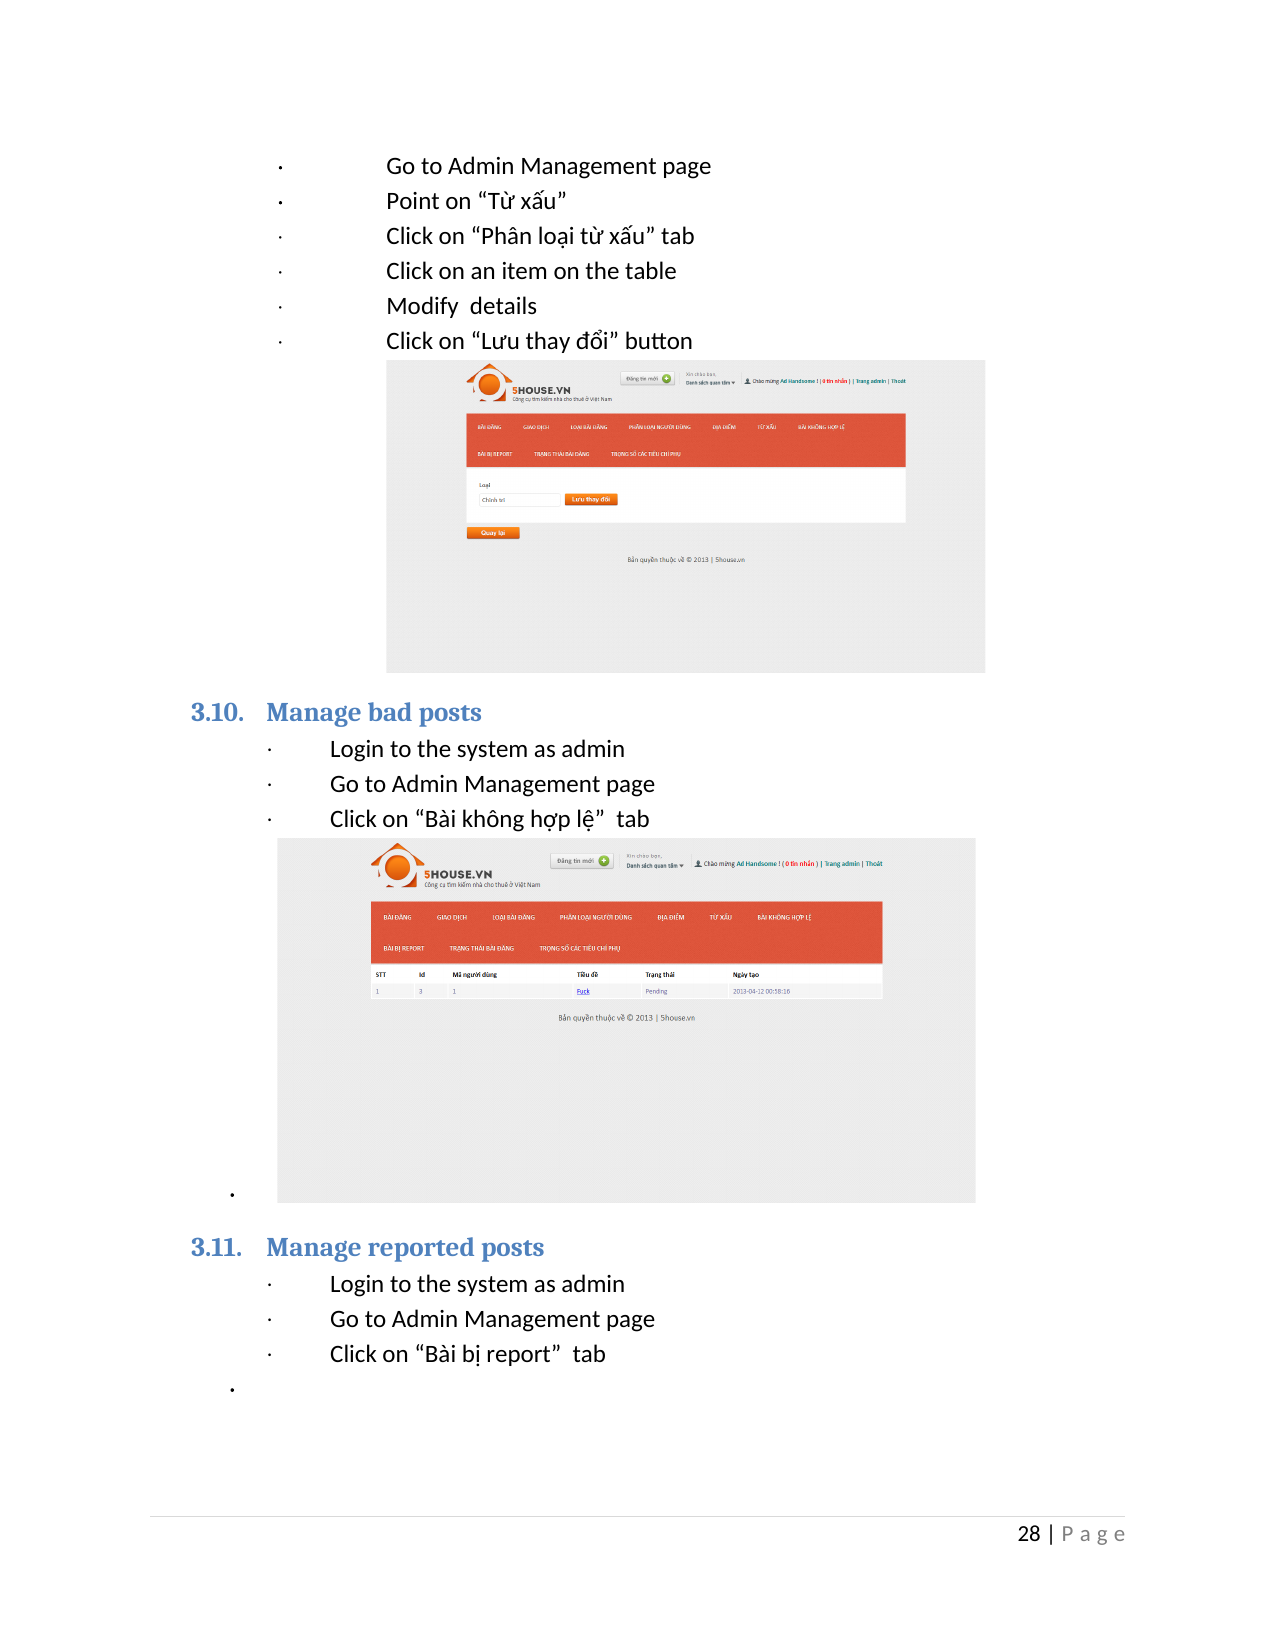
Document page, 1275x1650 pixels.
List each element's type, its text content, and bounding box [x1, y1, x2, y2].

list Go to Admin Management page [262, 1303, 1125, 1333]
list Go to Admin Management page [274, 150, 1125, 181]
subtitle Manage reported posts [191, 1232, 1125, 1263]
list Click on “Lưu thay đổi” button [274, 325, 1125, 356]
list Login to the system as admin [262, 733, 1125, 764]
picture [277, 838, 976, 1203]
list Login to the system as admin [262, 1268, 1125, 1298]
picture [386, 360, 986, 673]
list Go to Admin Management page [262, 768, 1125, 799]
list Click on “Bài bị report” tab [262, 1338, 1125, 1368]
list Click on “Bài không hợp lệ” tab [262, 803, 1125, 834]
list Modify details [274, 290, 1125, 321]
list Click on “Phân loại từ xấu” tab [274, 220, 1125, 251]
list Click on an item on the table [274, 255, 1125, 286]
subtitle Manage bad posts [191, 697, 1125, 729]
list Point on “Từ xấu” [274, 185, 1125, 216]
